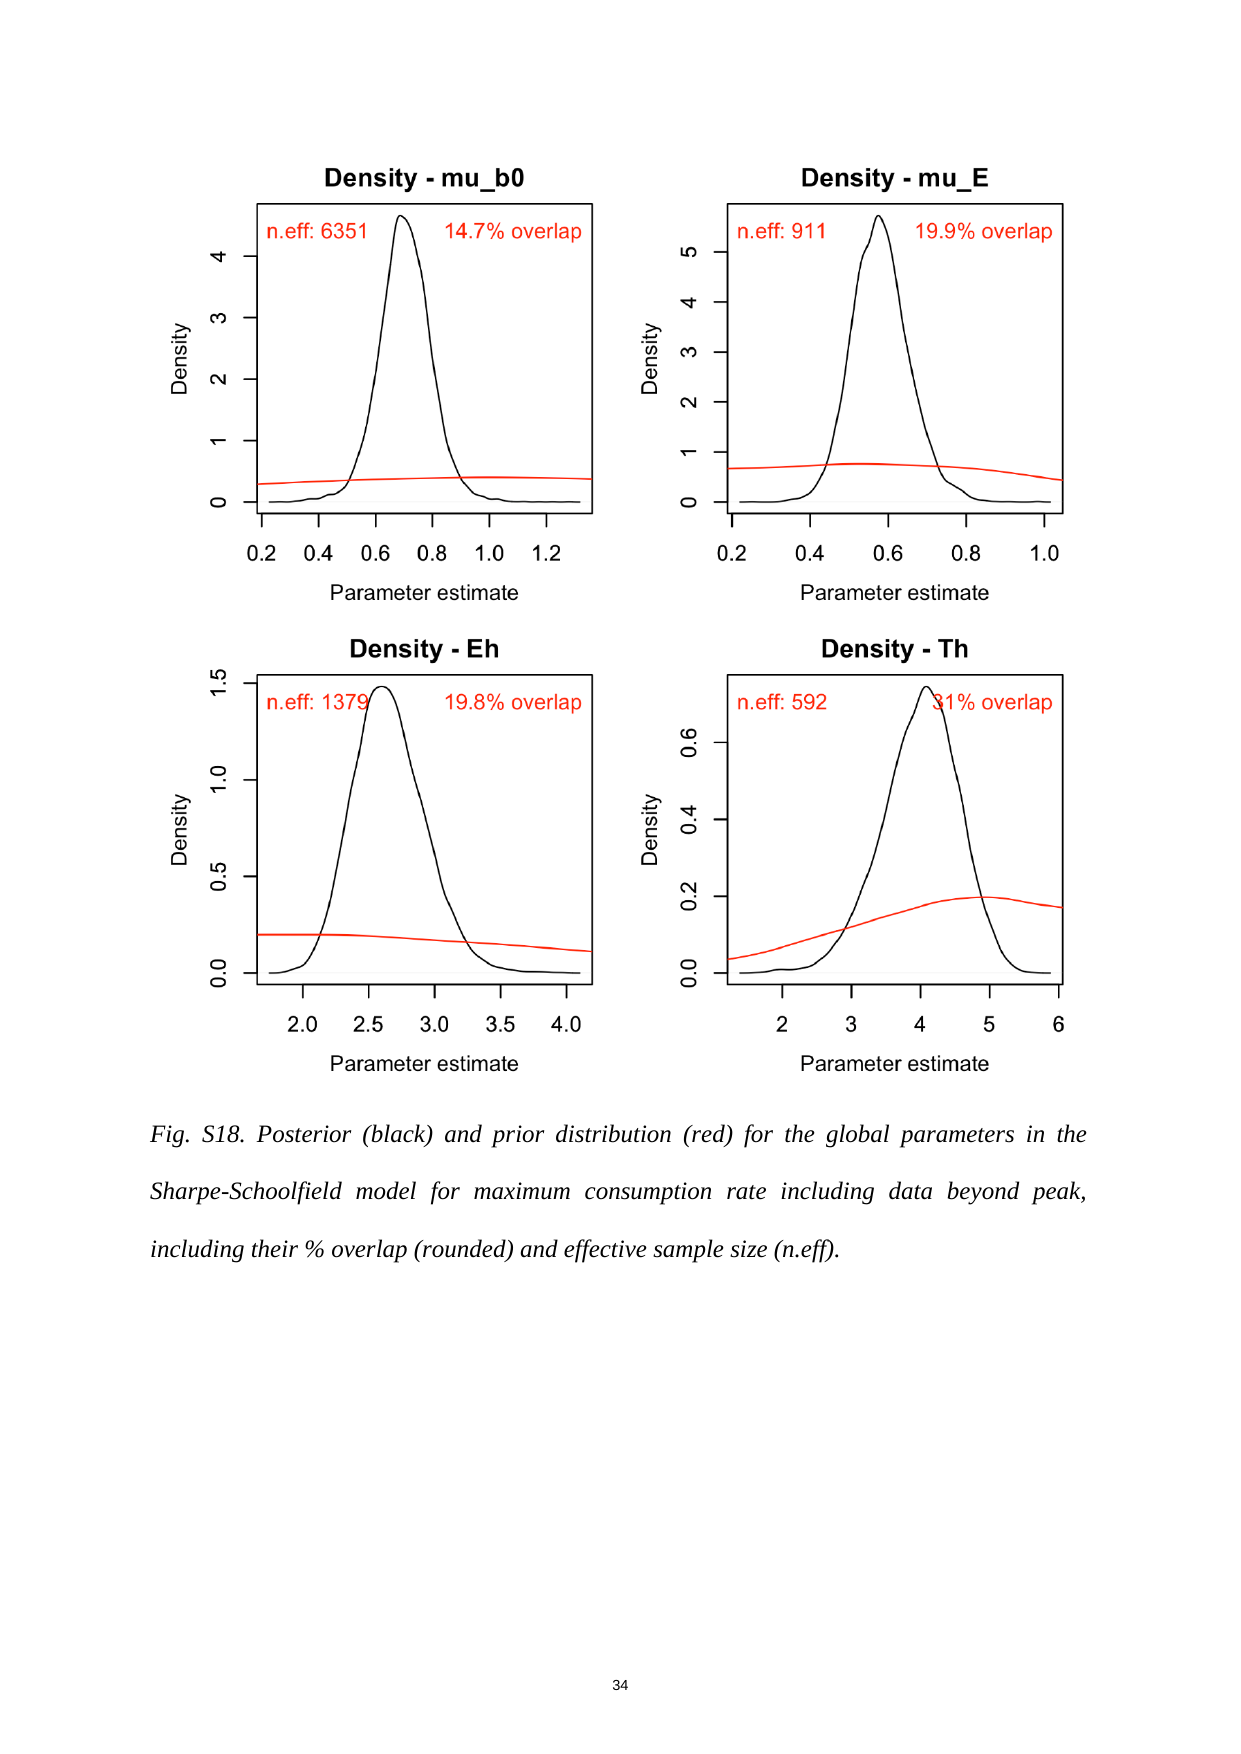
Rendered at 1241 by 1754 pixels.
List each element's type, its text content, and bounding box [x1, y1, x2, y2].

picture [150, 150, 1091, 1091]
text Fig. S18. Posterior (black) and prior distribution (red) for the global parameters in the Sharpe-Schoolfield model for maximum consumption rate including data beyond peak, including their % overlap (rounded) and effective sample size (n.eff). [150, 1119, 1090, 1263]
